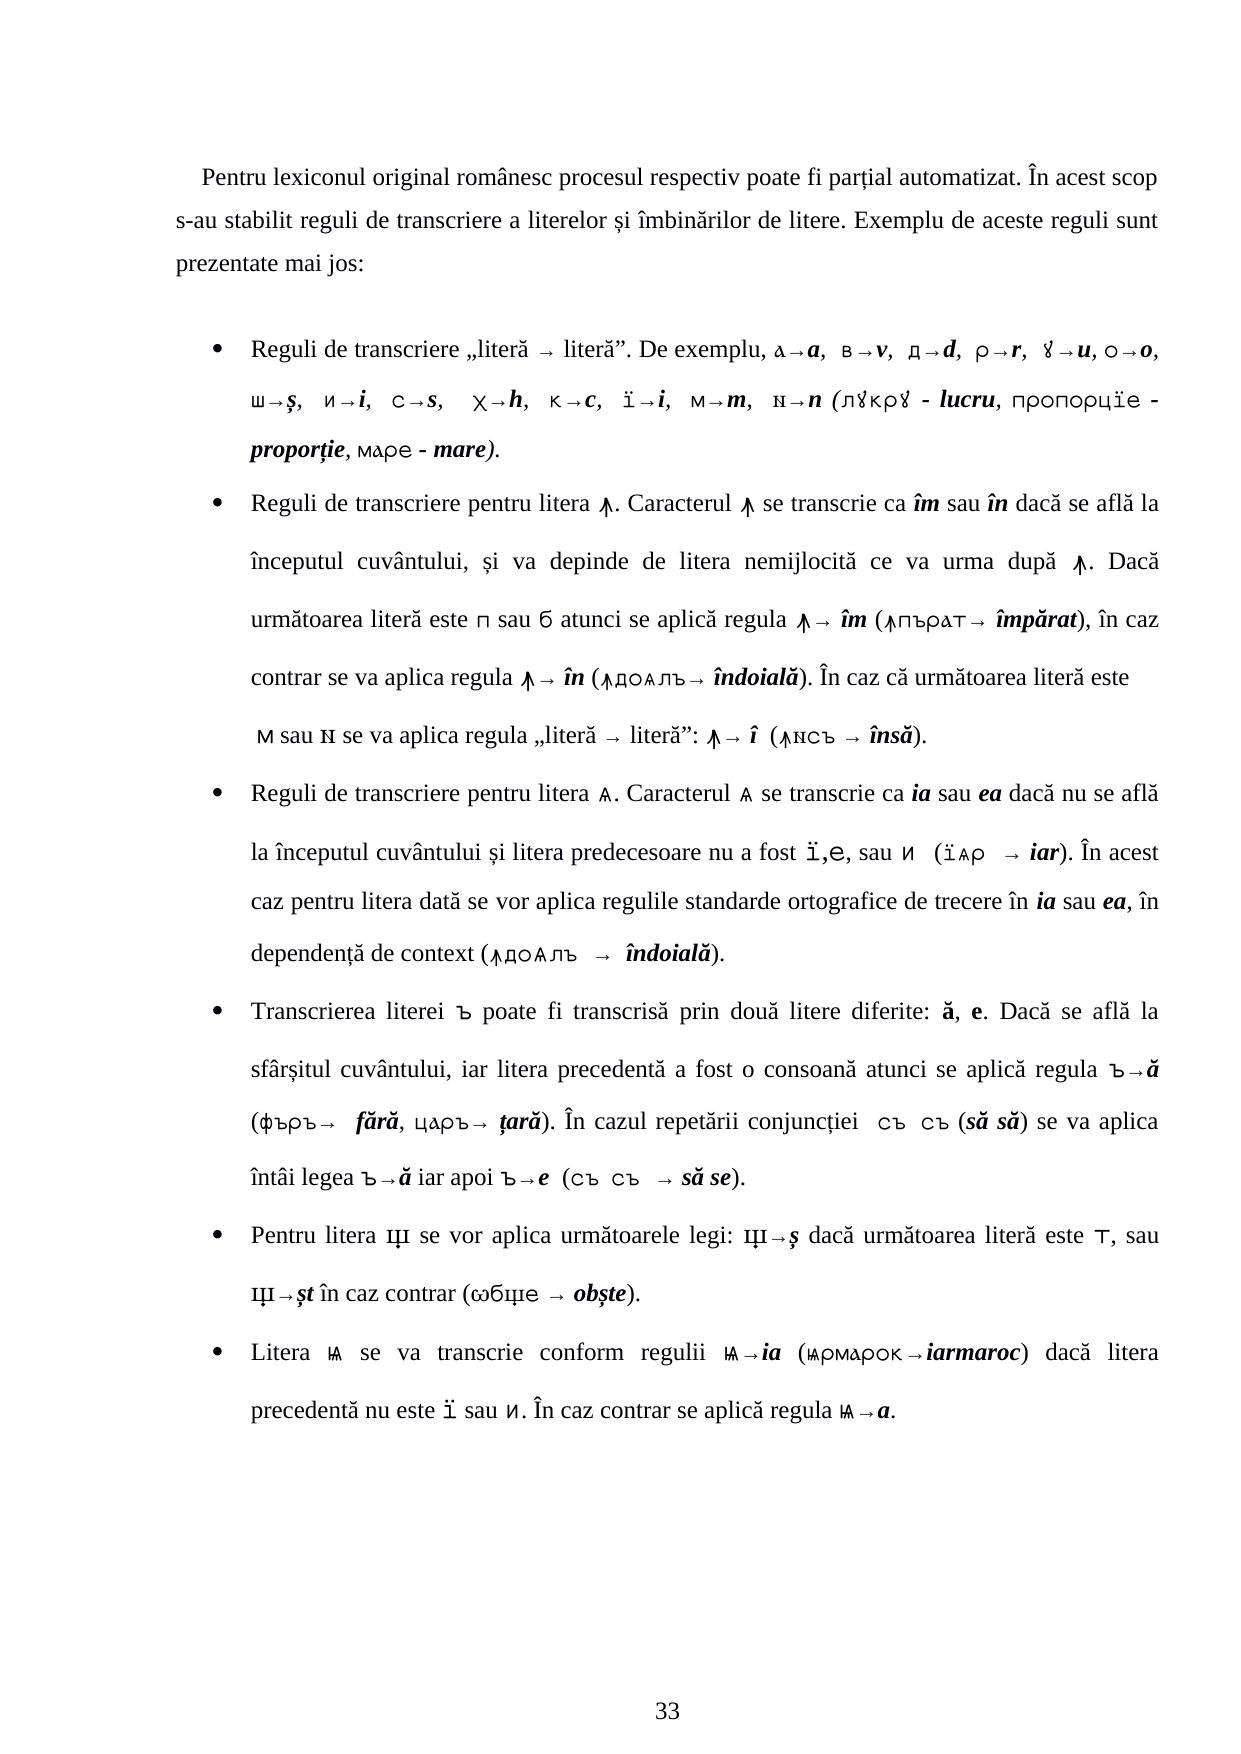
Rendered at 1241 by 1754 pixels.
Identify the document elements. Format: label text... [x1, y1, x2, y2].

text Pentru lexiconul original românesc procesul respectiv poate fi parțial automatizat. În acest scop s-au stabilit reguli de transcriere a literelor și îmbinărilor de litere. Exemplu de aceste reguli sunt prezentate mai jos: [176, 162, 1159, 277]
list Pentru litera щ se vor aplica următoarele legi: щ→ș dacă următoarea literă este т, sau щ→șt în caz contrar (ѡбще → obște). [213, 1217, 1159, 1313]
list Transcrierea literei ъ poate fi transcrisă prin două litere diferite: ă, e. Dacă se află la sfârșitul cuvântului, iar litera precedentă a fost o consoană atunci se aplică regula ъ→ă (фъρъ→ fără, цаρъ→ țară). În cazul repetării conjuncției съ съ (să să) se va aplica întâi legea ъ→ă iar apoi ъ→e (съ съ → să se). [213, 992, 1159, 1197]
list Reguli de transcriere pentru litera ꙟ. Caracterul ꙟ se transcrie ca îm sau în dacă se află la începutul cuvântului, și va depinde de litera nemijlocită ce va urma după ꙟ. Dacă următoarea literă este п sau б atunci se aplică regula ꙟ→ îm (ꙟпъρат→ împărat), în caz contrar se va aplica regula ꙟ→ în (ꙟдоѧлъ→ îndoială). În caz că următoarea literă este [213, 484, 1159, 697]
list Reguli de transcriere pentru litera ѧ. Caracterul ѧ se transcrie ca ia sau ea dacă nu se află la începutul cuvântului și litera predecesoare nu a fost ї,е, sau и (їѧρ → iar). În acest caz pentru litera dată se vor aplica regulile standarde ortografice de trecere în ia sau ea, în dependență de context (ꙟдоѧлъ → îndoială). [213, 774, 1159, 973]
list Reguli de transcriere „literă → literă”. De exemplu, а→a, в→v, д→d, ρ→r, ꙋ→u, о→o, ш→ș, и→i, с→s, χ→h, к→c, ї→i, м→m, н→n (лꙋкρꙋ - lucru, пρопоρцїе - proporție, маρе - mare). [213, 334, 1159, 467]
text м sau н se va aplica regula „literă → literă”: ꙟ→ î (ꙟнсъ → însă). [251, 716, 1159, 755]
list Litera ѩ se va transcrie conform regulii ѩ→ia (ѩρмаρок→iarmaroc) dacă litera precedentă nu este ї sau и. În caz contrar se aplică regula ѩ→a. [213, 1333, 1159, 1430]
